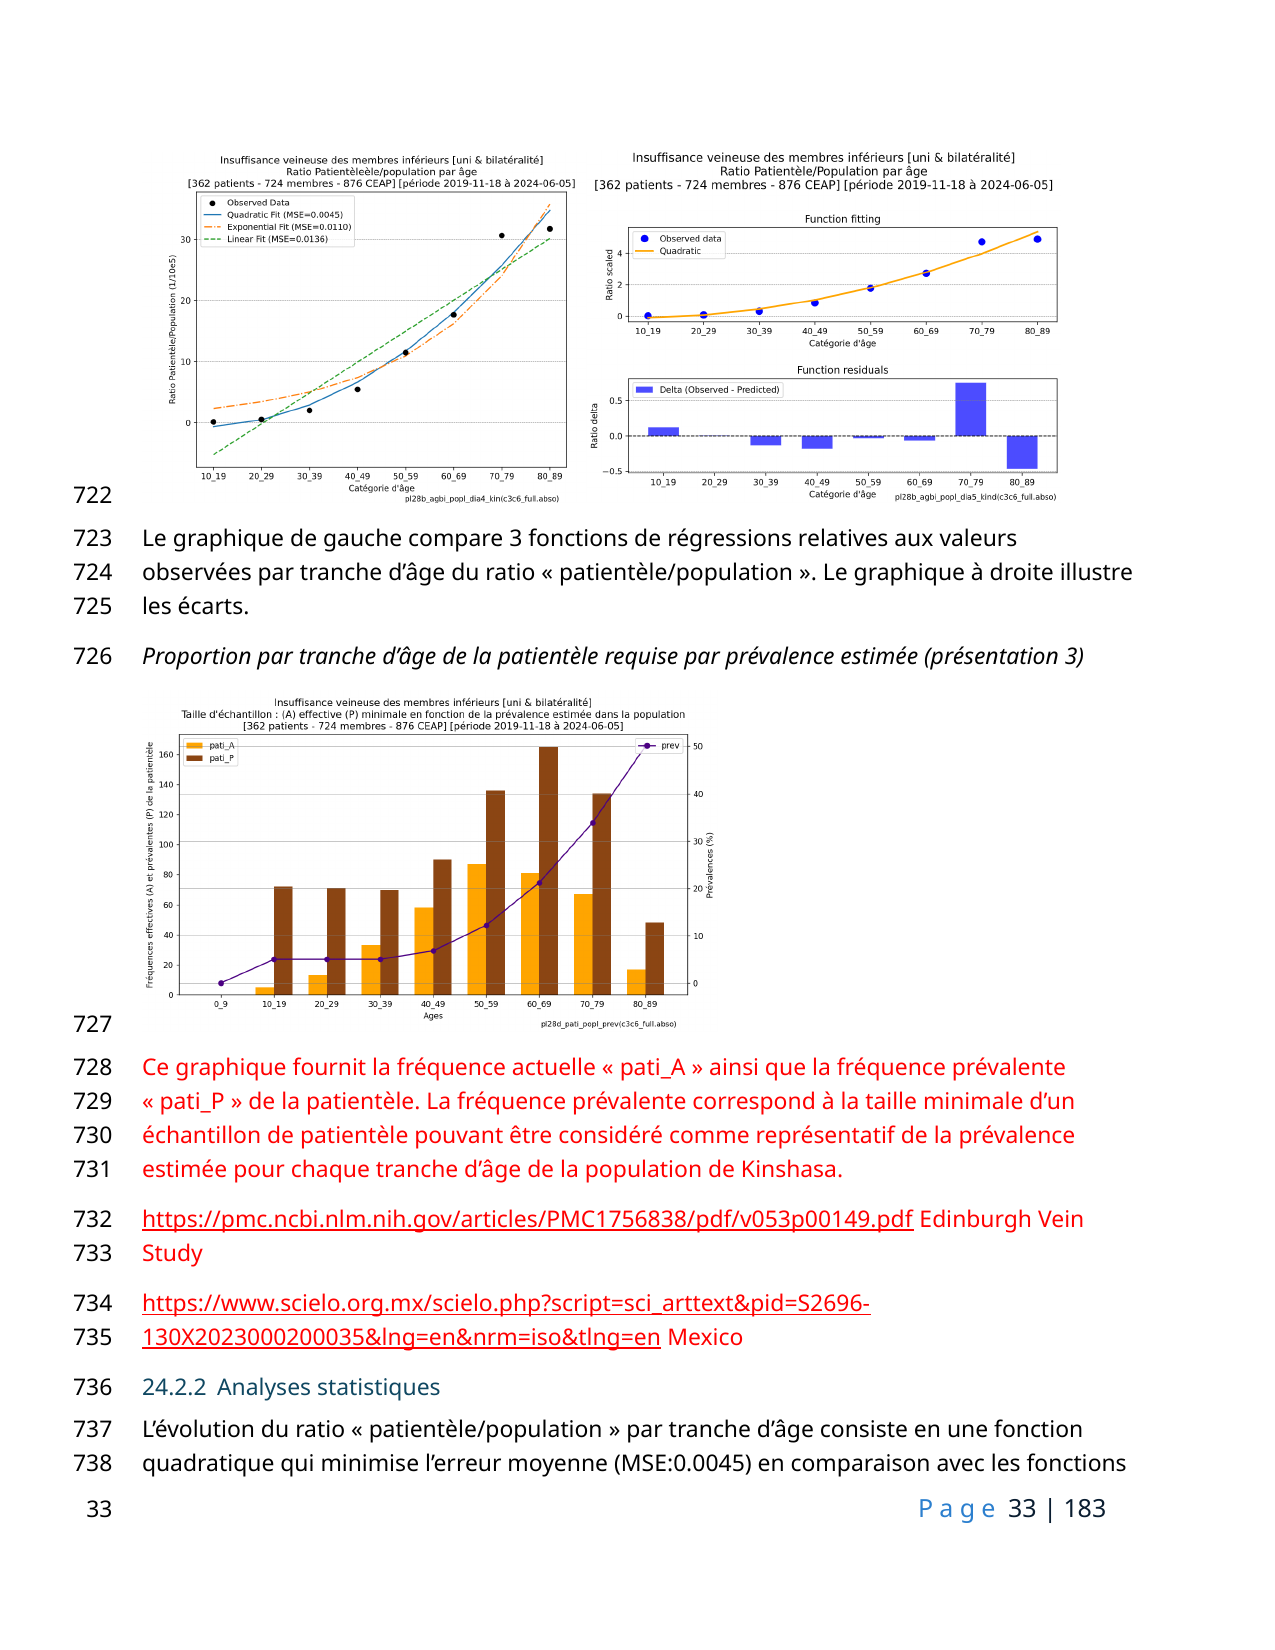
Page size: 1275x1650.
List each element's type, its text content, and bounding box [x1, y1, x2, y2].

subtitle Analyses statistiques [142, 1371, 1133, 1402]
text https://pmc.ncbi.nlm.nih.gov/articles/PMC1756838/pdf/v053p00149.pdf Edinburgh Vein Study [142, 1203, 1133, 1268]
picture [141, 690, 718, 1032]
text Ce graphique fournit la fréquence actuelle « pati_A » ainsi que la fréquence prévalente « pati_P » de la patientèle. La fréquence prévalente correspond à la taille minimale d’un échantillon de patientèle pouvant être considéré comme représentatif de la prévalence estimée pour chaque tranche d’âge de la population de Kinshasa. [142, 1051, 1133, 1184]
text Proportion par tranche d’âge de la patientèle requise par prévalence estimée (présentation 3) [142, 640, 1133, 671]
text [142, 1413, 1133, 1478]
text https://www.scielo.org.mx/scielo.php?script=sci_arttext&pid=S2696-130X2023000200035&lng=en&nrm=iso&tlng=en Mexico [142, 1287, 1133, 1352]
text Le graphique de gauche compare 3 fonctions de régressions relatives aux valeurs observées par tranche d’âge du ratio « patientèle/population ». Le graphique à droite illustre les écarts. [142, 522, 1133, 621]
picture [141, 150, 1062, 503]
